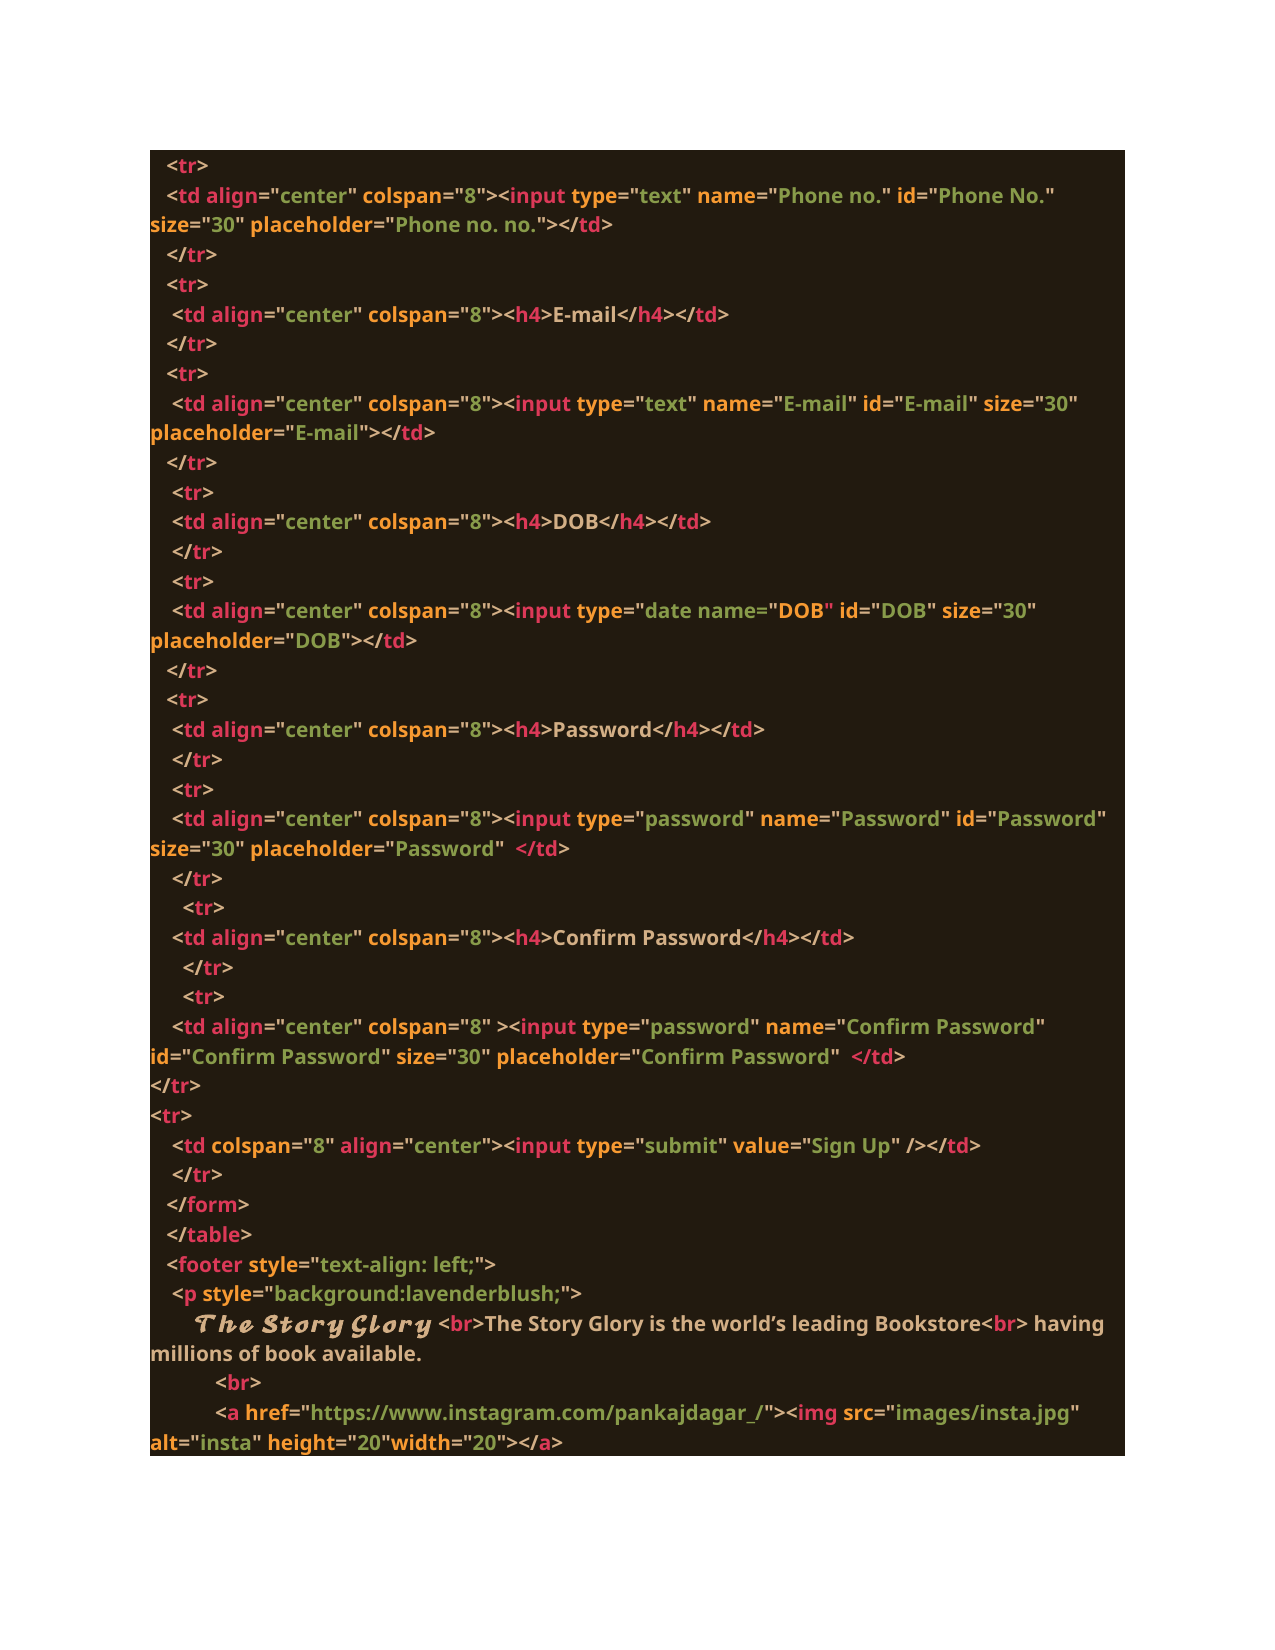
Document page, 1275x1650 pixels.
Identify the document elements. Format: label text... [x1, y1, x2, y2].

text </tr> [150, 1070, 1125, 1100]
text </tr> [150, 862, 1125, 892]
text <td align="center" colspan="8"><input type="text" name="E-mail" id="E-mail" size="30" placeholder="E-mail"></td> [150, 387, 1125, 447]
text <p style="background:lavenderblush;"> [150, 1278, 1125, 1308]
text </tr> [150, 447, 1125, 477]
text <td colspan="8" align="center"><input type="submit" value="Sign Up" /></td> [150, 1130, 1125, 1159]
text <td align="center" colspan="8"><h4>Password</h4></td> [150, 714, 1125, 744]
text <tr> [150, 269, 1125, 298]
text <td align="center" colspan="8"><h4>DOB</h4></td> [150, 506, 1125, 536]
text <tr> [150, 477, 1125, 506]
text <br> [150, 1367, 1125, 1397]
text <td align="center" colspan="8" ><input type="password" name="Confirm Password" id="Confirm Password" size="30" placeholder="Confirm Password" </td> [150, 1011, 1125, 1070]
text </tr> [150, 328, 1125, 358]
text </table> [150, 1219, 1125, 1248]
text <td align="center" colspan="8"><input type="text" name="Phone no." id="Phone No." size="30" placeholder="Phone no. no."></td> [150, 180, 1125, 239]
text <a href="https://www.instagram.com/pankajdagar_/"><img src="images/insta.jpg" alt="insta" height="20"width="20"></a> [150, 1397, 1125, 1456]
text <tr> [150, 358, 1125, 387]
text </tr> [150, 952, 1125, 981]
text </tr> [150, 655, 1125, 684]
text <tr> [150, 150, 1125, 180]
text </tr> [150, 1159, 1125, 1189]
text <footer style="text-align: left;"> [150, 1248, 1125, 1278]
text <td align="center" colspan="8"><h4>E-mail</h4></td> [150, 298, 1125, 328]
text </tr> [150, 744, 1125, 773]
text <tr> [150, 773, 1125, 803]
text 𝓣𝓱𝓮 𝓢𝓽𝓸𝓻𝔂 𝓖𝓵𝓸𝓻𝔂 <br>The Story Glory is the world’s leading Bookstore<br> having millions of book available. [150, 1308, 1125, 1367]
text <td align="center" colspan="8"><input type="password" name="Password" id="Password" size="30" placeholder="Password" </td> [150, 803, 1125, 862]
text <td align="center" colspan="8"><input type="date name="DOB" id="DOB" size="30" placeholder="DOB"></td> [150, 595, 1125, 655]
text <tr> [150, 981, 1125, 1011]
text <tr> [150, 684, 1125, 714]
text </tr> [150, 239, 1125, 269]
text <tr> [150, 892, 1125, 922]
text </form> [150, 1189, 1125, 1219]
text <tr> [150, 566, 1125, 595]
text <tr> [150, 1100, 1125, 1130]
text </tr> [150, 536, 1125, 566]
text <td align="center" colspan="8"><h4>Confirm Password</h4></td> [150, 922, 1125, 952]
